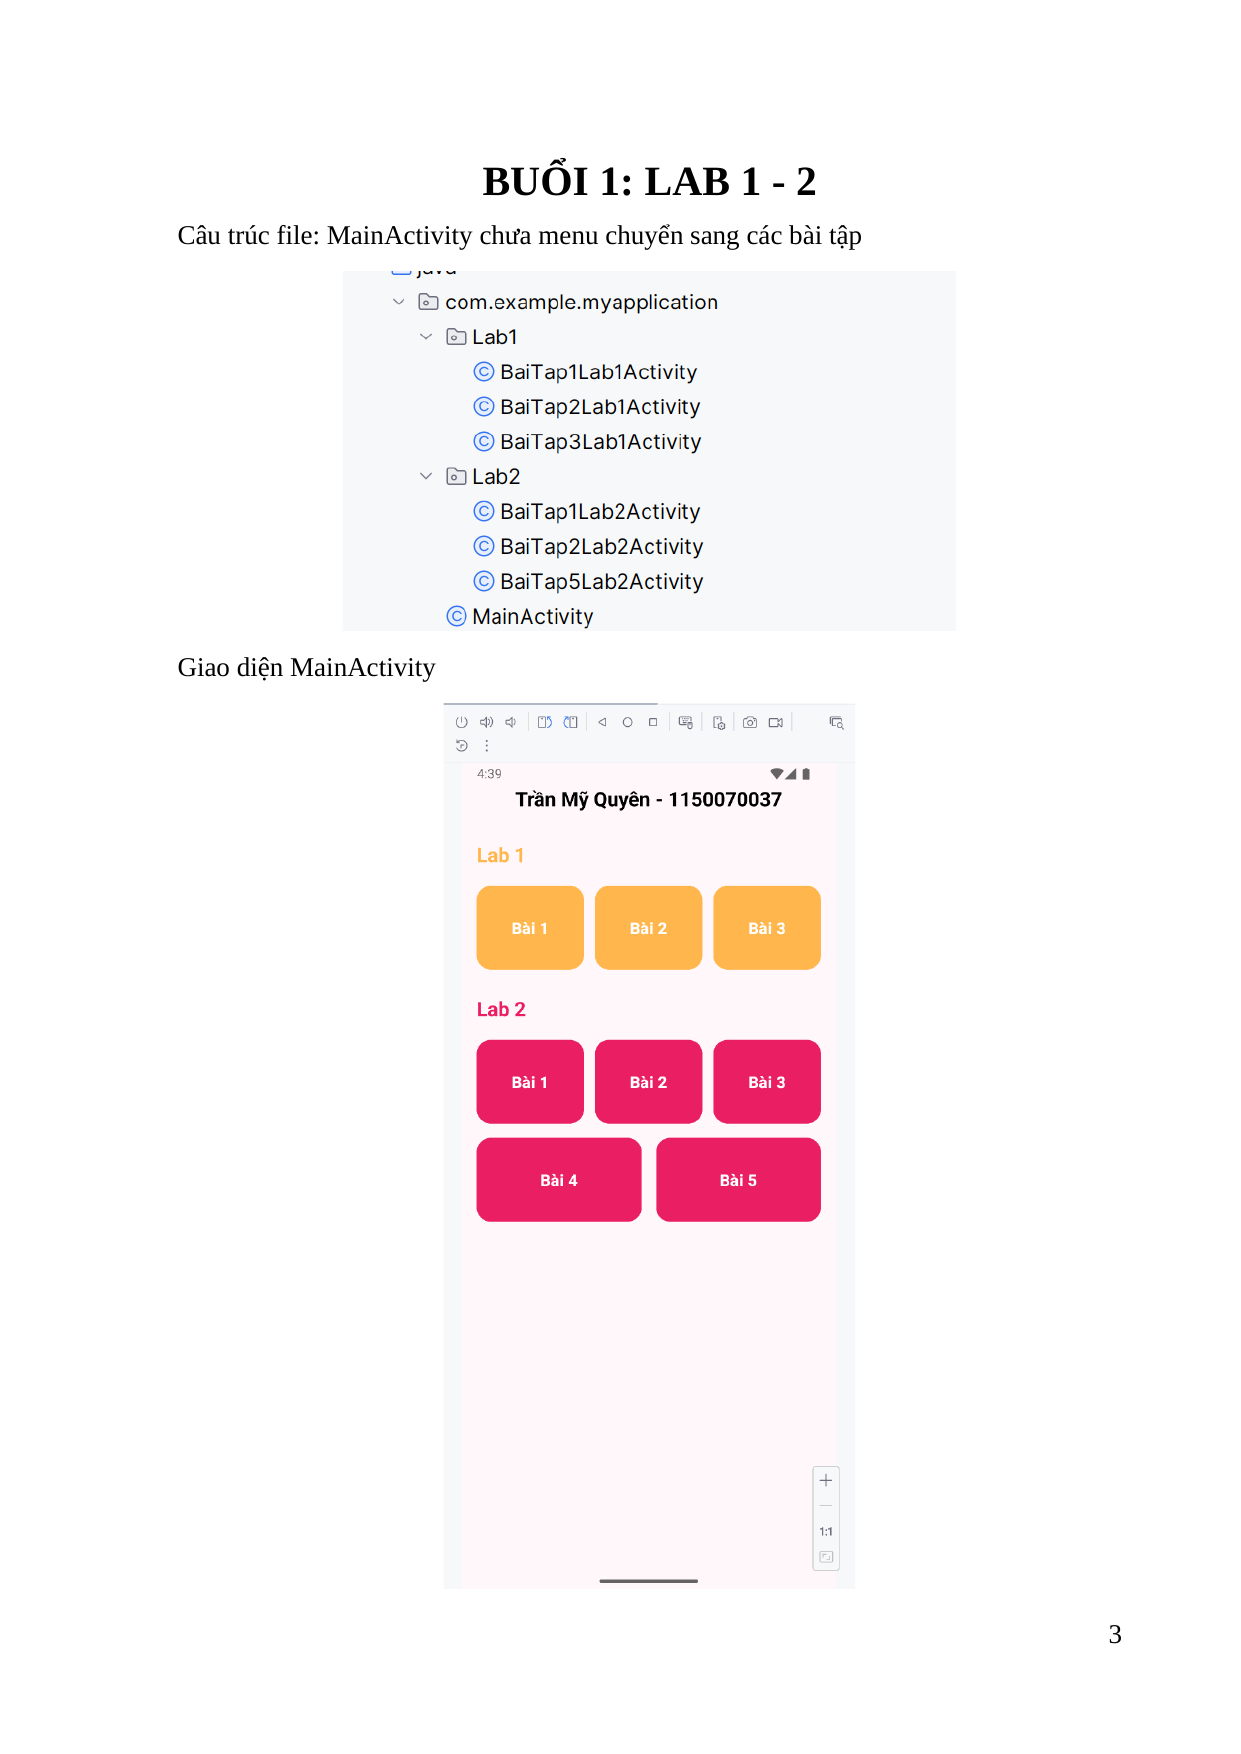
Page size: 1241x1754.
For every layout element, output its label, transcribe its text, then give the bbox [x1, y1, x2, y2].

text Giao diện MainActivity [177, 652, 1122, 683]
subtitle BUỔI 1: LAB 1 - 2 [177, 156, 1122, 204]
text Câu trúc file: MainActivity chưa menu chuyển sang các bài tập [177, 219, 1122, 251]
picture [342, 271, 957, 631]
picture [443, 703, 856, 1589]
